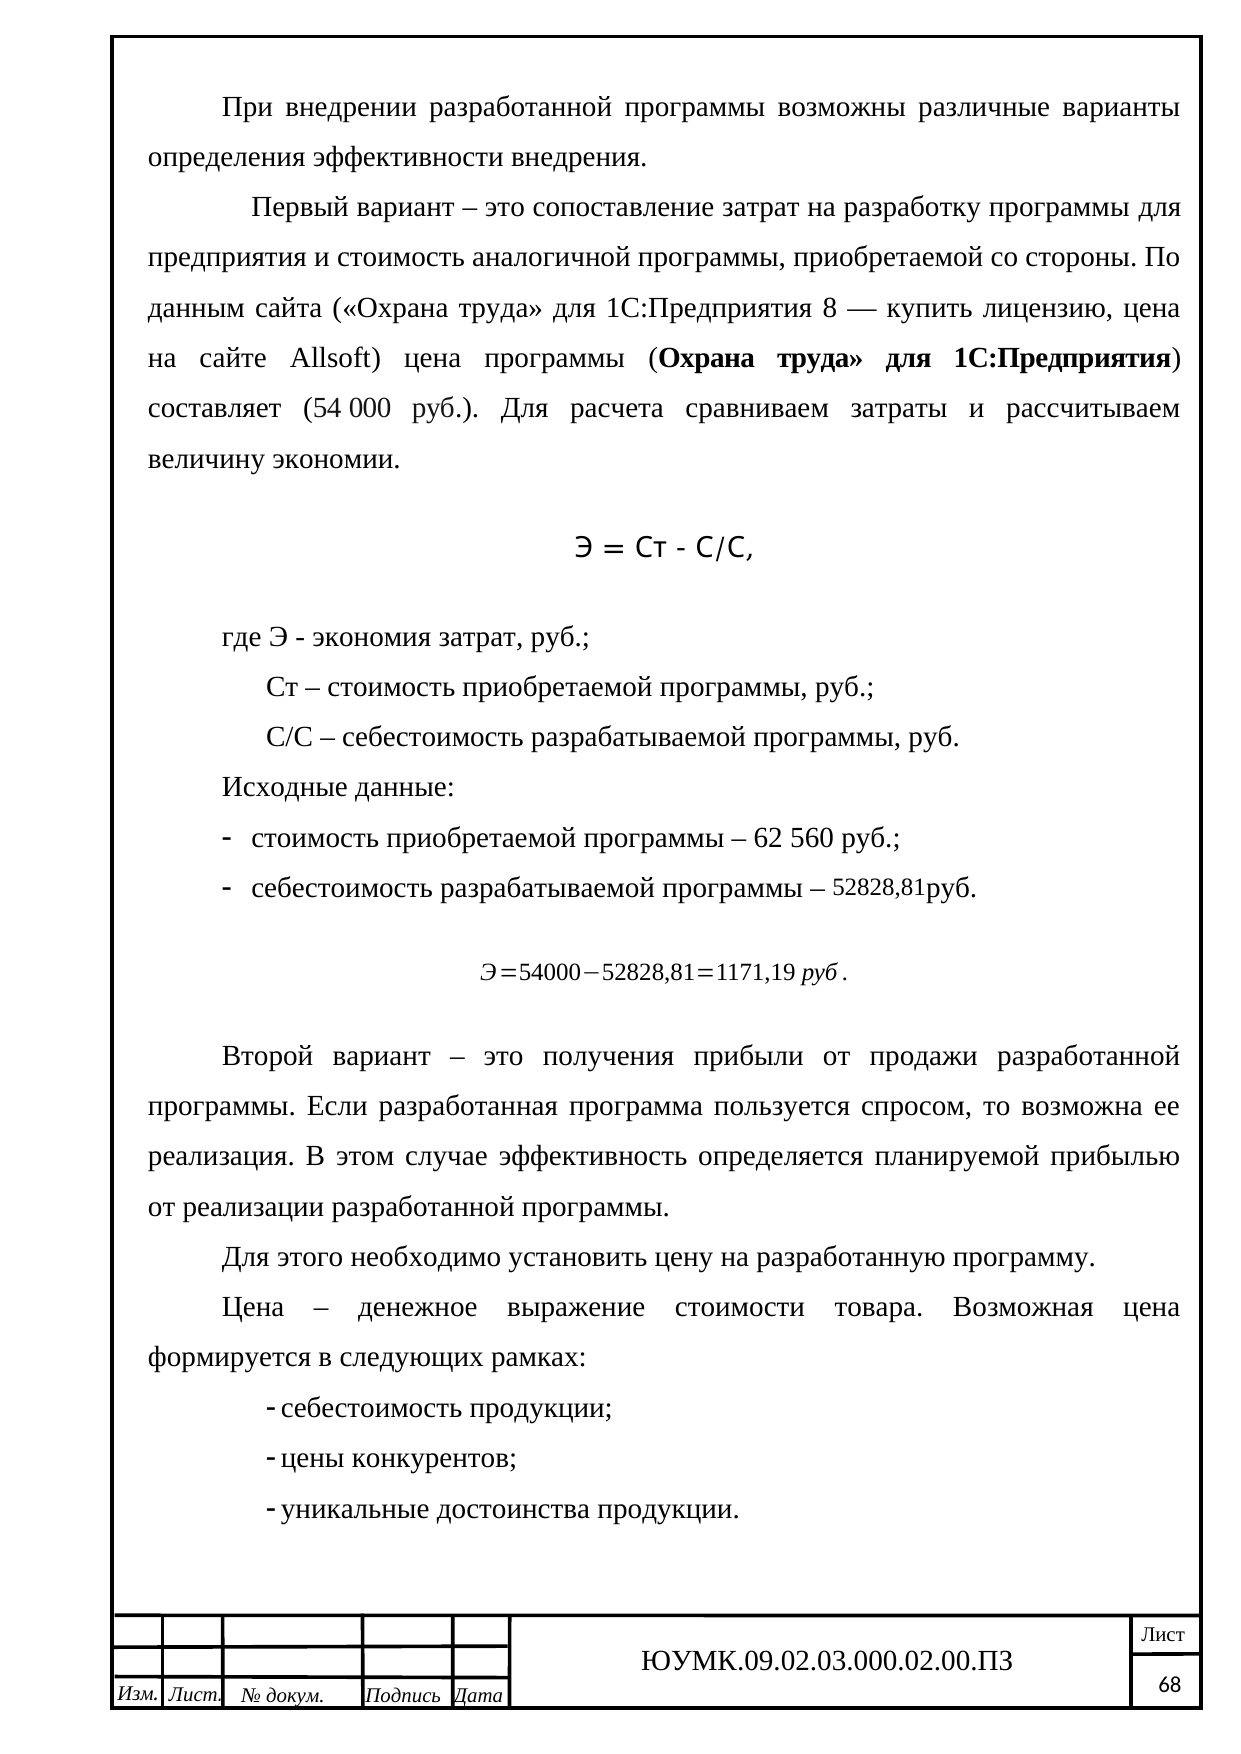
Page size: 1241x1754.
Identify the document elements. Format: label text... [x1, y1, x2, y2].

list себестоимость продукции; [148, 1390, 1181, 1423]
text Второй вариант – это получения прибыли от продажи разработанной программы. Если разработанная программа пользуется спросом, то возможна ее реализация. В этом случае эффективность определяется планируемой прибылью от реализации разработанной программы. [148, 1038, 1181, 1222]
list уникальные достоинства продукции. [148, 1491, 1181, 1524]
text где Э - экономия затрат, руб.; [148, 619, 1181, 652]
text С/С – себестоимость разрабатываемой программы, руб. [148, 719, 1181, 753]
text Ст – стоимость приобретаемой программы, руб.; [148, 669, 1181, 702]
text Для этого необходимо установить цену на разработанную программу. [148, 1239, 1181, 1272]
text Цена – денежное выражение стоимости товара. Возможная цена формируется в следующих рамках: [148, 1289, 1181, 1373]
text При внедрении разработанной программы возможны различные варианты определения эффективности внедрения. [148, 89, 1181, 172]
list цены конкурентов; [148, 1440, 1181, 1474]
list себестоимость разрабатываемой программы – руб. [148, 870, 1181, 904]
text Первый вариант – это сопоставление затрат на разработку программы для предприятия и стоимость аналогичной программы, приобретаемой со стороны. По данным сайта («Охрана труда» для 1С:Предприятия 8 — купить лицензию, цена на сайте Allsoft) цена программы (Охрана труда» для 1С:Предприятия) составляет (54 000 руб.). Для расчета сравниваем затраты и рассчитываем величину экономии. [148, 189, 1181, 474]
text Исходные данные: [148, 769, 1181, 803]
list стоимость приобретаемой программы – 62 560 руб.; [148, 820, 1181, 853]
text Э = Ст - С/С, [118, 529, 1211, 564]
